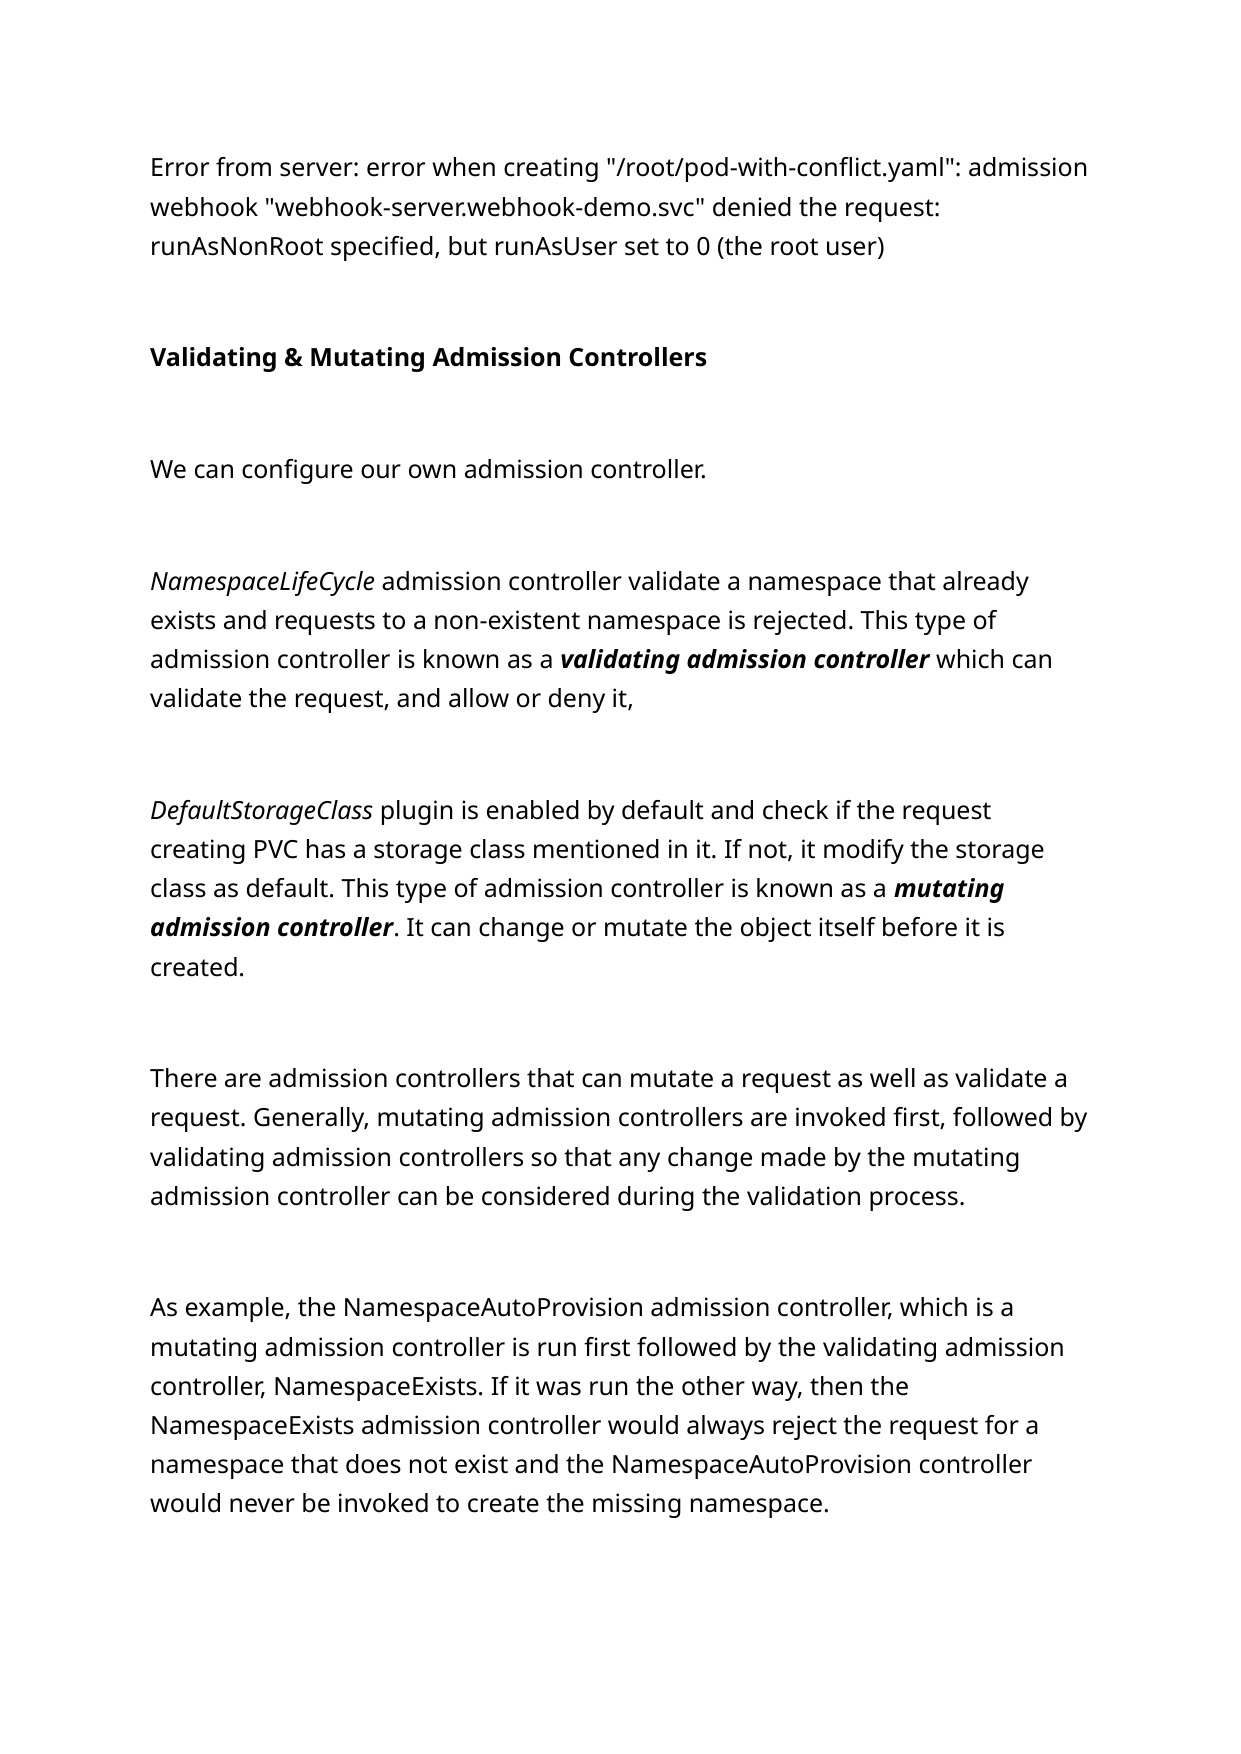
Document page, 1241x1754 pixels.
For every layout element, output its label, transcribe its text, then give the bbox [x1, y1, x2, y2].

text DefaultStorageClass plugin is enabled by default and check if the request creating PVC has a storage class mentioned in it. If not, it modify the storage class as default. This type of admission controller is known as a mutating admission controller. It can change or mutate the object itself before it is created. [150, 792, 1090, 983]
text We can configure our own admission controller. [150, 452, 1090, 486]
text Validating & Mutating Admission Controllers [150, 340, 1090, 374]
text There are admission controllers that can mutate a request as well as validate a request. Generally, mutating admission controllers are invoked first, followed by validating admission controllers so that any change made by the mutating admission controller can be considered during the validation process. [150, 1061, 1090, 1212]
text NamespaceLifeCycle admission controller validate a namespace that already exists and requests to a non-existent namespace is rejected. This type of admission controller is known as a validating admission controller which can validate the request, and allow or deny it, [150, 563, 1090, 715]
text As example, the NamespaceAutoProvision admission controller, which is a mutating admission controller is run first followed by the validating admission controller, NamespaceExists. If it was run the other way, then the NamespaceExists admission controller would always reject the request for a namespace that does not exist and the NamespaceAutoProvision controller would never be invoked to create the missing namespace. [150, 1290, 1090, 1520]
text Error from server: error when creating "/root/pod-with-conflict.yaml": admission webhook "webhook-server.webhook-demo.svc" denied the request: runAsNonRoot specified, but runAsUser set to 0 (the root user) [150, 150, 1090, 262]
